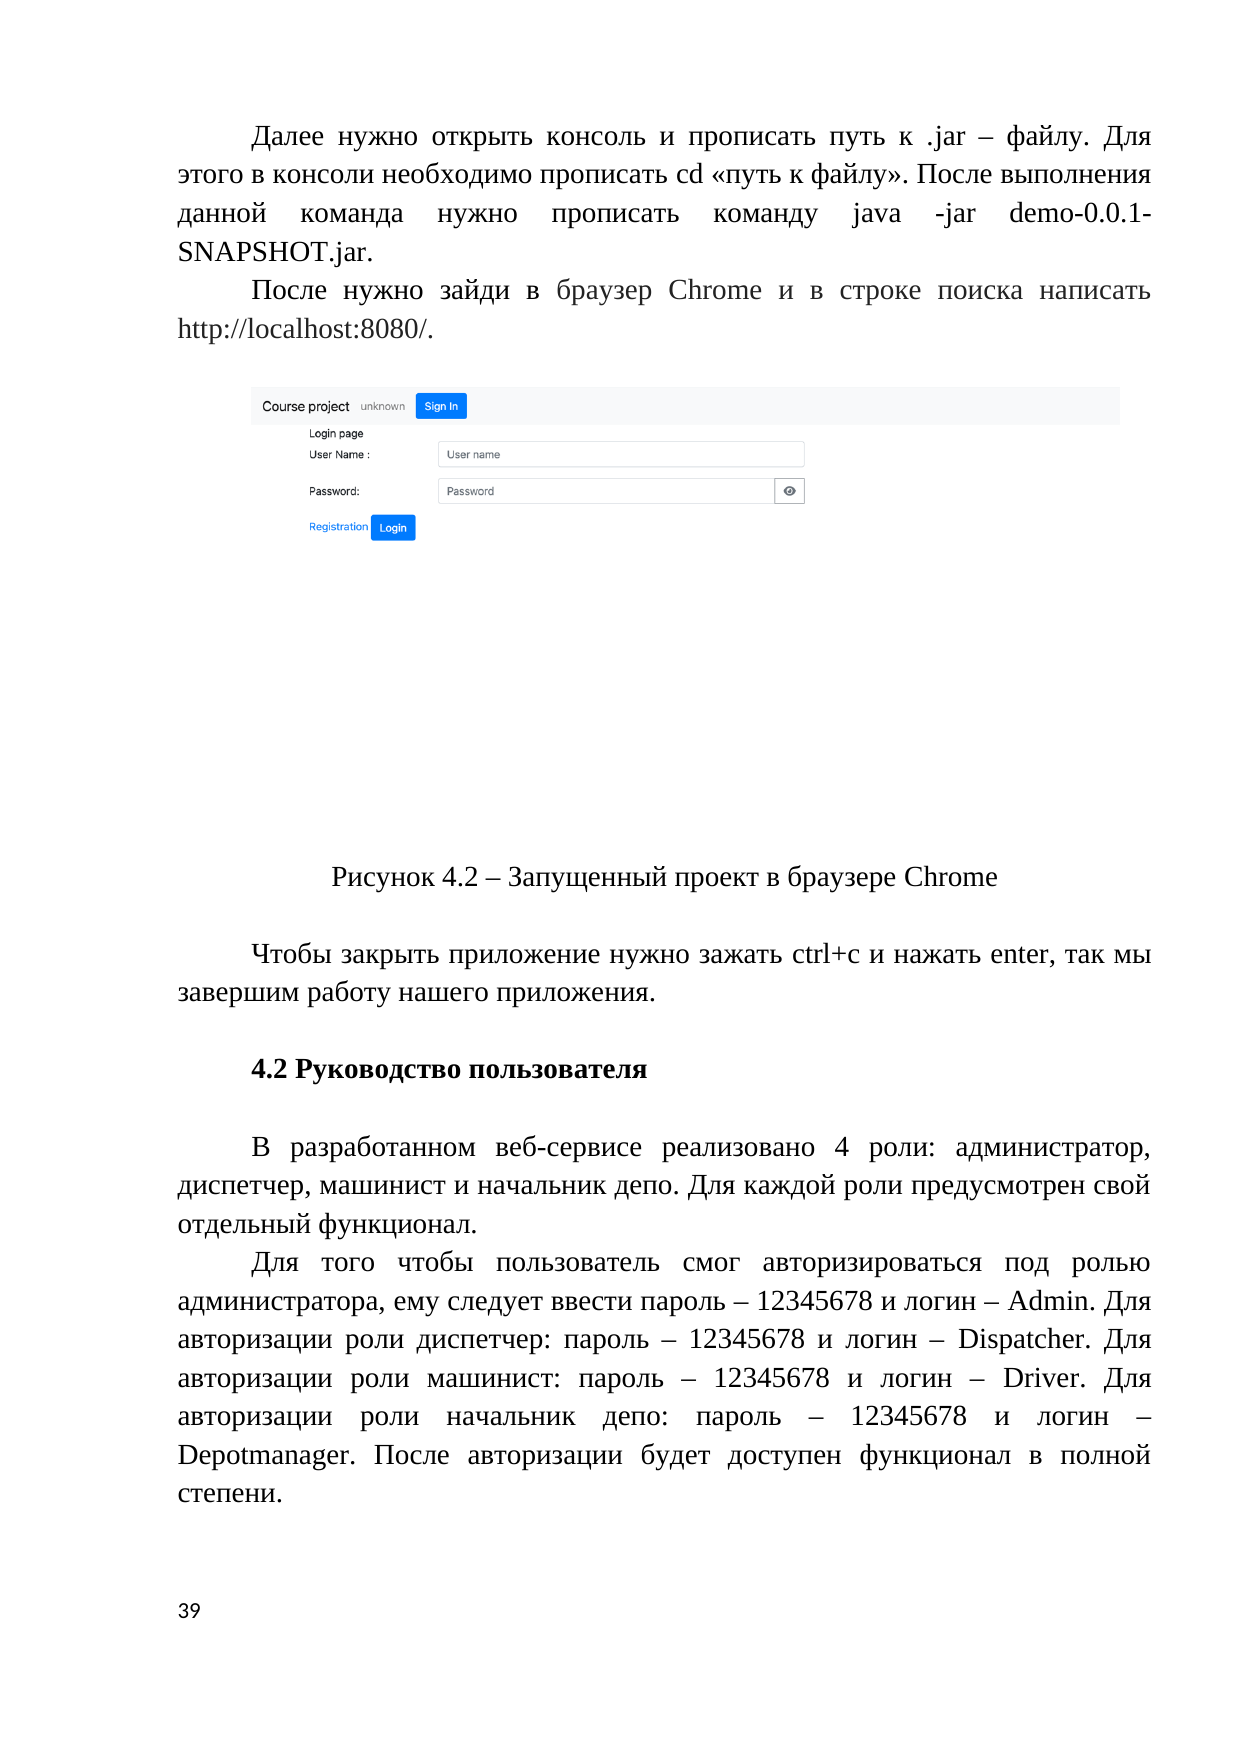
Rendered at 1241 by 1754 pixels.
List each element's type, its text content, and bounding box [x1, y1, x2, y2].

text Для того чтобы пользователь смог авторизироваться под ролью администратора, ему следует ввести пароль – 12345678 и логин – Admin. Для авторизации роли диспетчер: пароль – 12345678 и логин – Dispatcher. Для авторизации роли машинист: пароль – 12345678 и логин – Driver. Для авторизации роли начальник депо: пароль – 12345678 и логин – Depotmanager. После авторизации будет доступен функционал в полной степени. [177, 1244, 1152, 1509]
text Рисунок 4.2 – Запущенный проект в браузере Chrome [177, 859, 1152, 892]
text В разработанном веб-сервисе реализовано 4 роли: администратор, диспетчер, машинист и начальник депо. Для каждой роли предусмотрен свой отдельный функционал. [177, 1129, 1152, 1239]
text Далее нужно открыть консоль и прописать путь к .jar – файлу. Для этого в консоли необходимо прописать cd «путь к файлу». После выполнения данной команда нужно прописать команду java -jar demo-0.0.1-SNAPSHOT.jar. [177, 118, 1152, 267]
text После нужно зайди в браузер Chrome и в строке поиска написать http://localhost:8080/. [177, 272, 1152, 344]
subtitle 4.2 Руководство пользователя [177, 1052, 1152, 1085]
picture [251, 387, 1120, 855]
text Чтобы закрыть приложение нужно зажать ctrl+c и нажать enter, так мы завершим работу нашего приложения. [177, 936, 1152, 1008]
